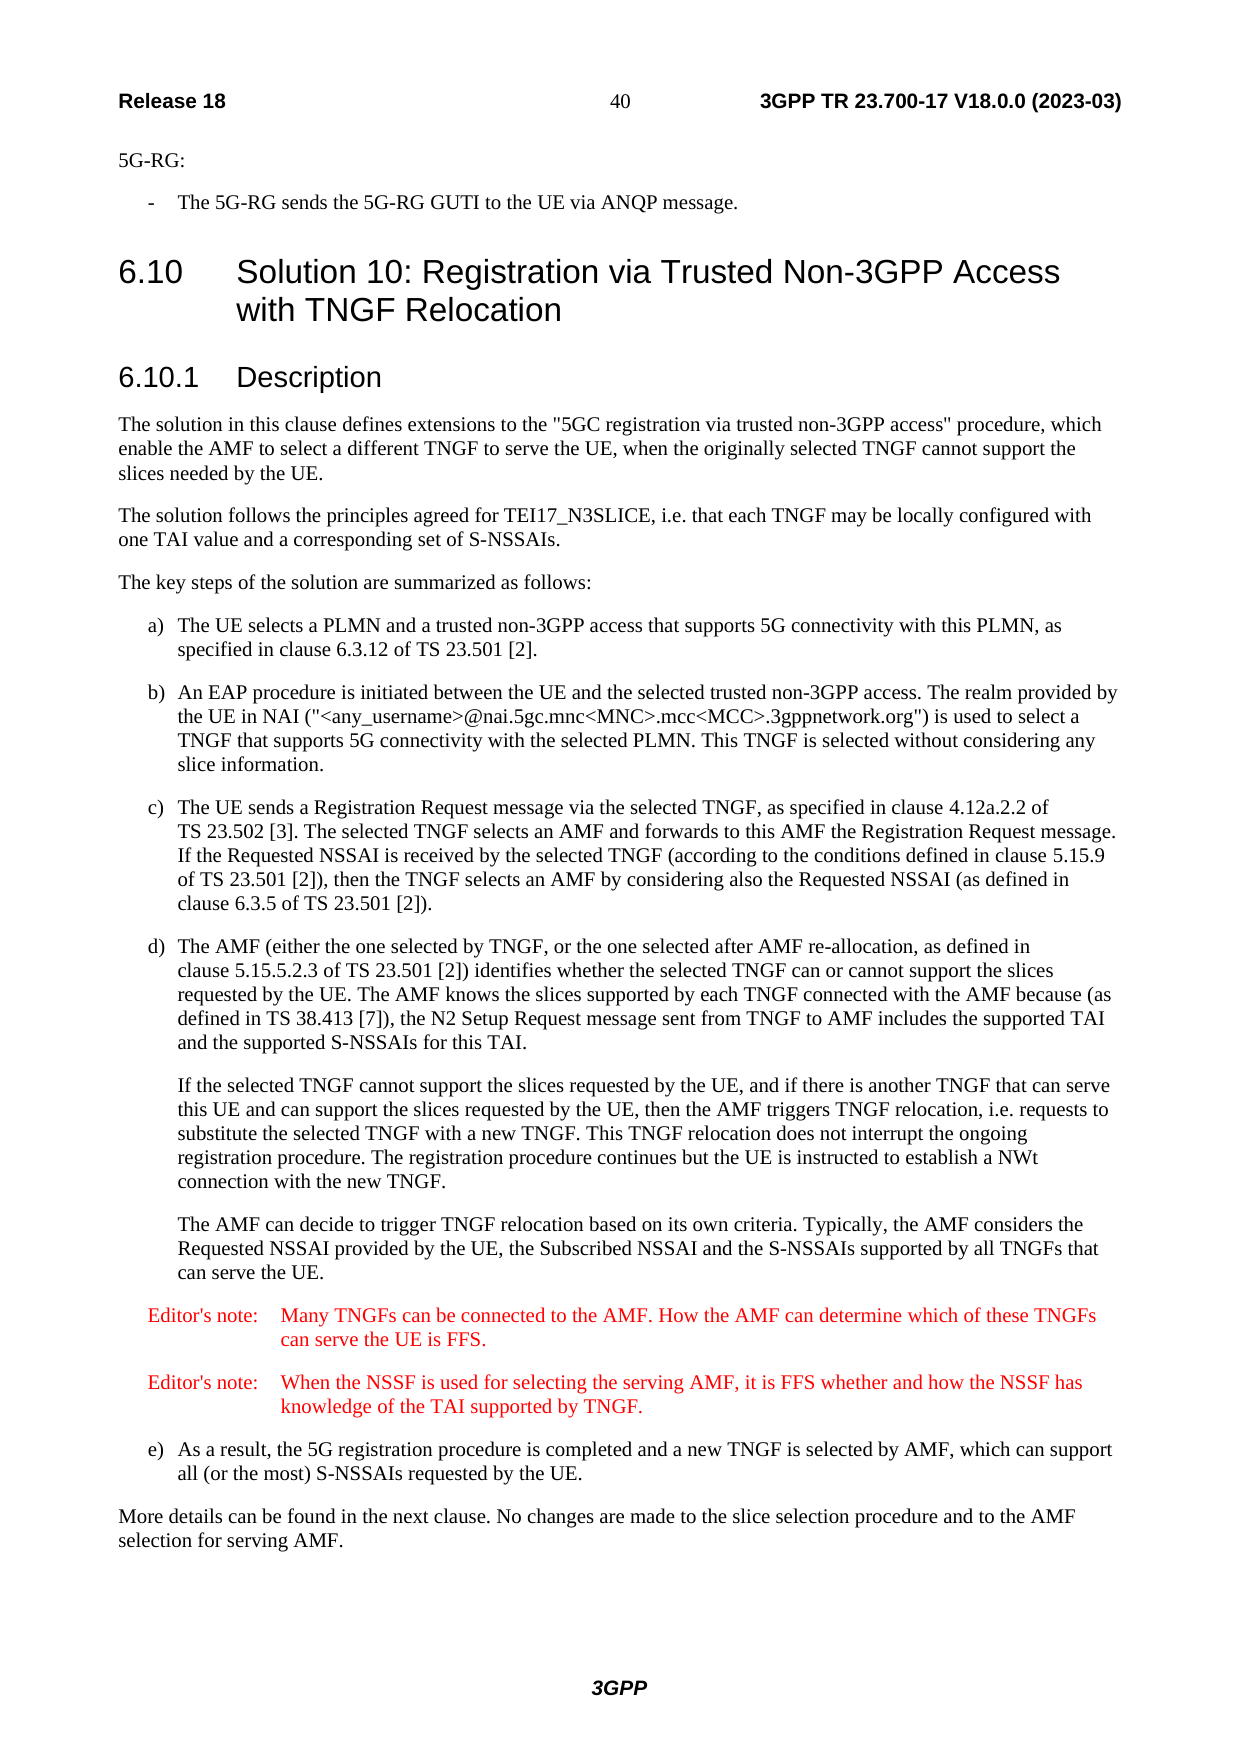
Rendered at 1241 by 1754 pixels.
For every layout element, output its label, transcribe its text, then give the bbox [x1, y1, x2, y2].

text - The 5G-RG sends the 5G-RG GUTI to the UE via ANQP message. [148, 190, 1122, 214]
text d) The AMF (either the one selected by TNGF, or the one selected after AMF re-allocation, as defined in clause 5.15.5.2.3 of TS 23.501 [2]) identifies whether the selected TNGF can or cannot support the slices requested by the UE. The AMF knows the slices supported by each TNGF connected with the AMF because (as defined in TS 38.413 [7]), the N2 Setup Request message sent from TNGF to AMF includes the supported TAI and the supported S-NSSAIs for this TAI. [148, 934, 1122, 1054]
subtitle 6.10.1 Description [118, 360, 1122, 393]
text a) The UE selects a PLMN and a trusted non-3GPP access that supports 5G connectivity with this PLMN, as specified in clause 6.3.12 of TS 23.501 [2]. [148, 613, 1122, 661]
text b) An EAP procedure is initiated between the UE and the selected trusted non-3GPP access. The realm provided by the UE in NAI ("<any_username>@nai.5gc.mnc<MNC>.mcc<MCC>.3gppnetwork.org") is used to select a TNGF that supports 5G connectivity with the selected PLMN. This TNGF is selected without considering any slice information. [148, 680, 1122, 776]
text The solution in this clause defines extensions to the "5GC registration via trusted non-3GPP access" procedure, which enable the AMF to select a different TNGF to serve the UE, when the originally selected TNGF cannot support the slices needed by the UE. [118, 412, 1122, 484]
text The solution follows the principles agreed for TEI17_N3SLICE, i.e. that each TNGF may be locally configured with one TAI value and a corresponding set of S-NSSAIs. [118, 503, 1122, 551]
text Editor's note: Many TNGFs can be connected to the AMF. How the AMF can determine which of these TNGFs can serve the UE is FFS. [147, 1303, 1122, 1351]
text c) The UE sends a Registration Request message via the selected TNGF, as specified in clause 4.12a.2.2 of TS 23.502 [3]. The selected TNGF selects an AMF and forwards to this AMF the Registration Request message. If the Requested NSSAI is received by the selected TNGF (according to the conditions defined in clause 5.15.9 of TS 23.501 [2]), then the TNGF selects an AMF by considering also the Requested NSSAI (as defined in clause 6.3.5 of TS 23.501 [2]). [148, 795, 1122, 915]
text If the selected TNGF cannot support the slices requested by the UE, and if there is another TNGF that can serve this UE and can support the slices requested by the UE, then the AMF triggers TNGF relocation, i.e. requests to substitute the selected TNGF with a new TNGF. This TNGF relocation does not interrupt the ongoing registration procedure. The registration procedure continues but the UE is instructed to establish a NWt connection with the new TNGF. [148, 1073, 1122, 1193]
text The key steps of the solution are summarized as follows: [118, 570, 1122, 594]
subtitle 6.10 Solution 10: Registration via Trusted Non-3GPP Access with TNGF Relocation [118, 252, 1122, 329]
text 5G-RG: [118, 147, 1122, 172]
text The AMF can decide to trigger TNGF relocation based on its own criteria. Typically, the AMF considers the Requested NSSAI provided by the UE, the Subscribed NSSAI and the S-NSSAIs supported by all TNGFs that can serve the UE. [148, 1212, 1122, 1284]
text e) As a result, the 5G registration procedure is completed and a new TNGF is selected by AMF, which can support all (or the most) S-NSSAIs requested by the UE. [148, 1437, 1122, 1485]
text More details can be found in the next clause. No changes are made to the slice selection procedure and to the AMF selection for serving AMF. [118, 1503, 1122, 1552]
text Editor's note: When the NSSF is used for selecting the serving AMF, it is FFS whether and how the NSSF has knowledge of the TAI supported by TNGF. [147, 1370, 1122, 1418]
